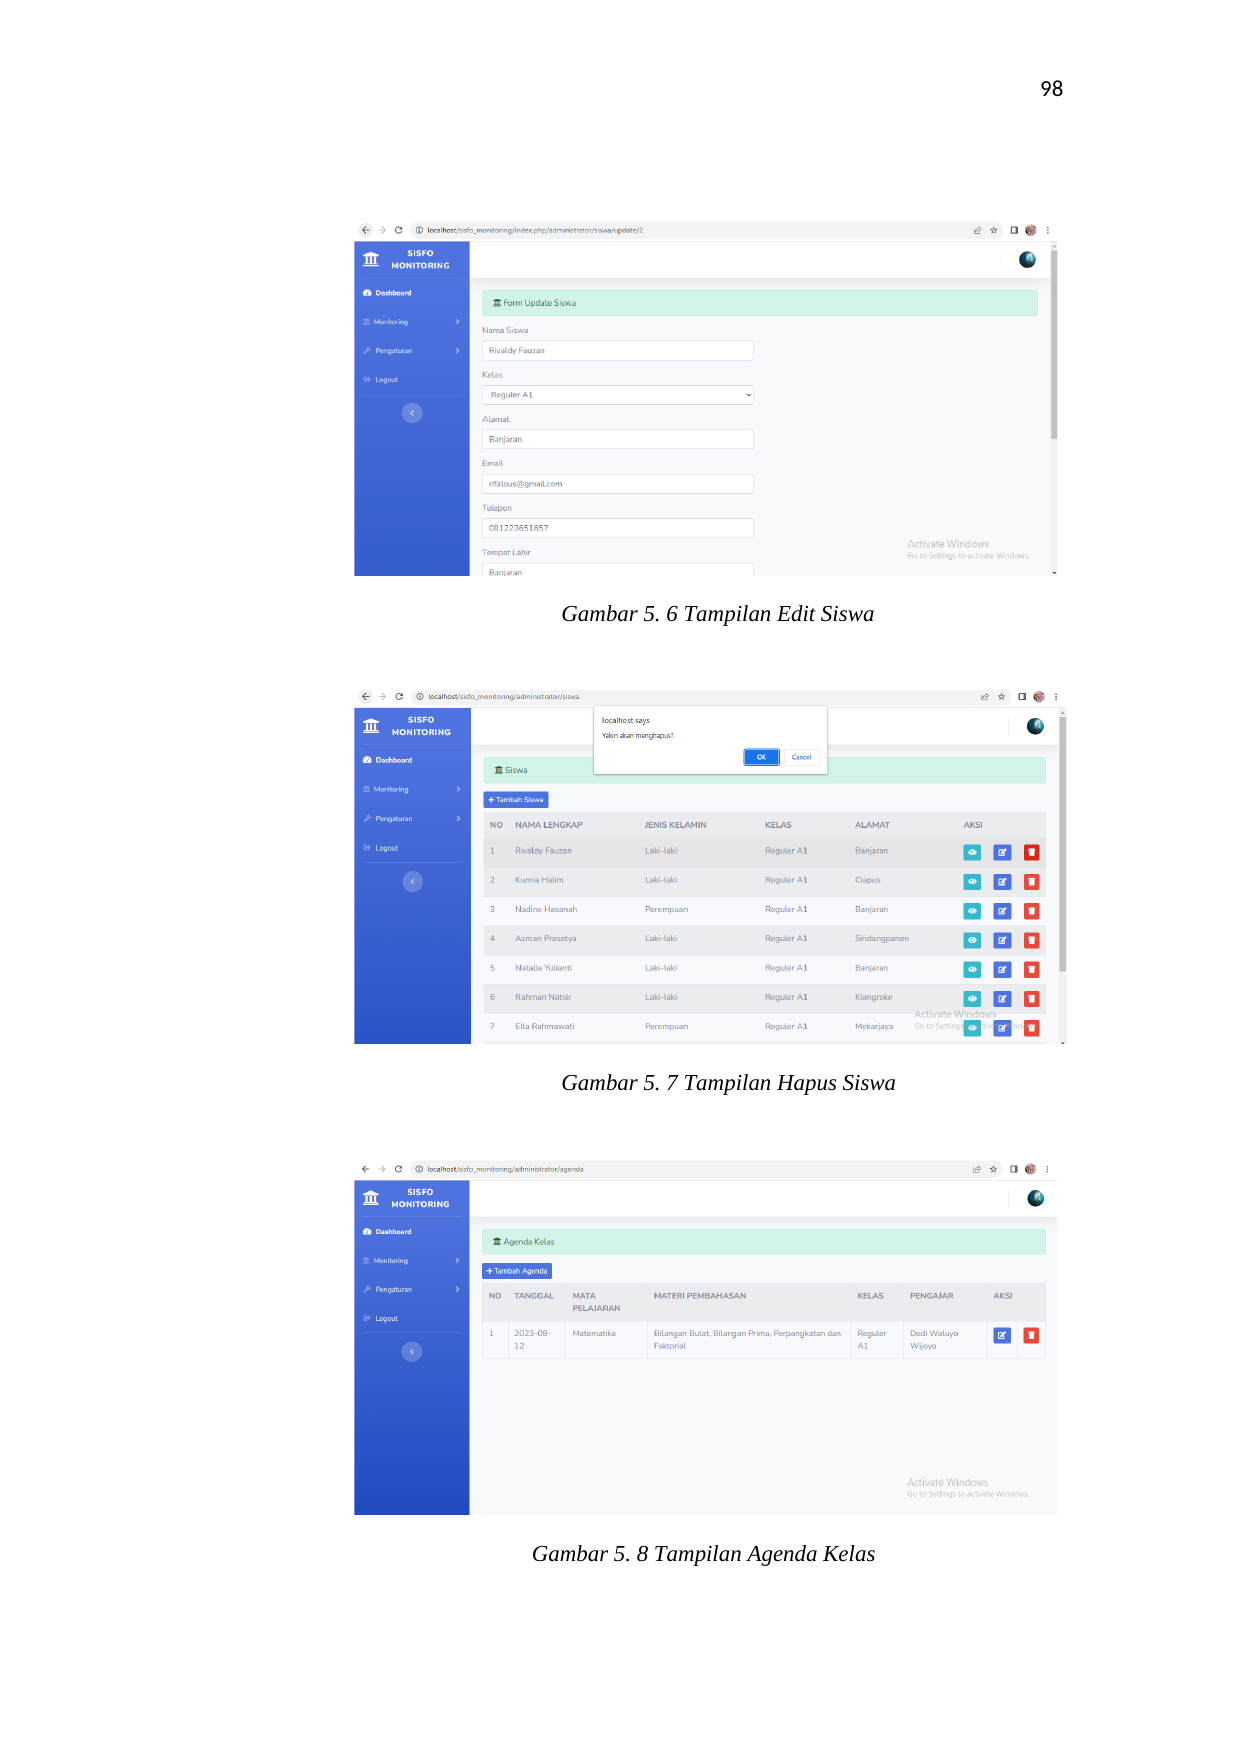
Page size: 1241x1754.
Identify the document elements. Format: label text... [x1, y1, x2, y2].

text Gambar 5. 8 Tampilan Agenda Kelas [236, 1540, 1063, 1566]
text Gambar 5. 6 Tampilan Edit Siswa [236, 600, 1063, 627]
picture [354, 1159, 1058, 1515]
picture [354, 690, 1067, 1044]
text Gambar 5. 7 Tampilan Hapus Siswa [236, 1069, 1063, 1095]
picture [354, 220, 1058, 576]
